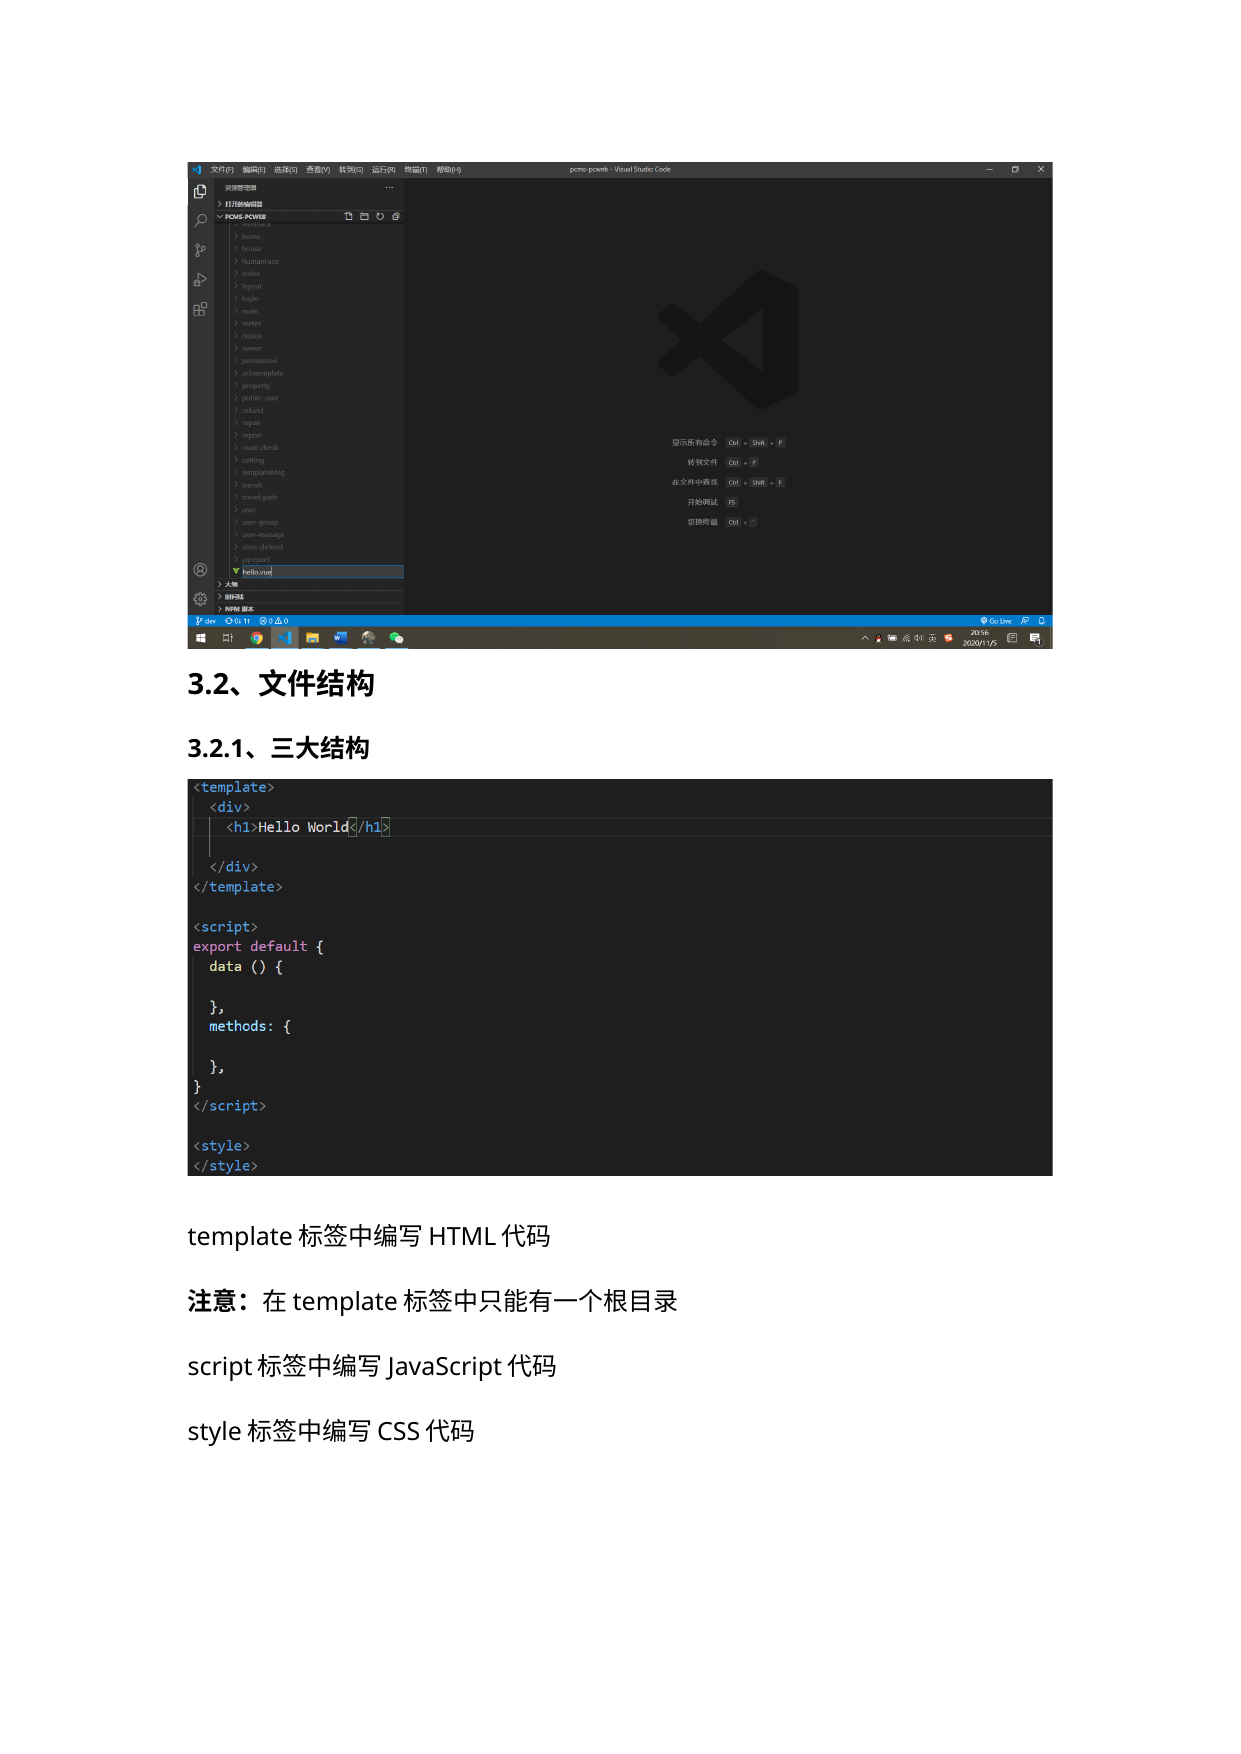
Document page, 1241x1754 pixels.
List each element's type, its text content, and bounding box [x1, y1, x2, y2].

text template标签中编写HTML代码 [187, 1202, 1053, 1267]
subtitle 3.2.1、三大结构 [187, 714, 1053, 779]
picture [187, 162, 1053, 649]
text 注意：在template标签中只能有一个根目录 [187, 1267, 1053, 1332]
text script标签中编写JavaScript代码 [187, 1332, 1053, 1397]
subtitle 3.2、文件结构 [187, 649, 1053, 714]
text style标签中编写CSS代码 [187, 1397, 1053, 1462]
